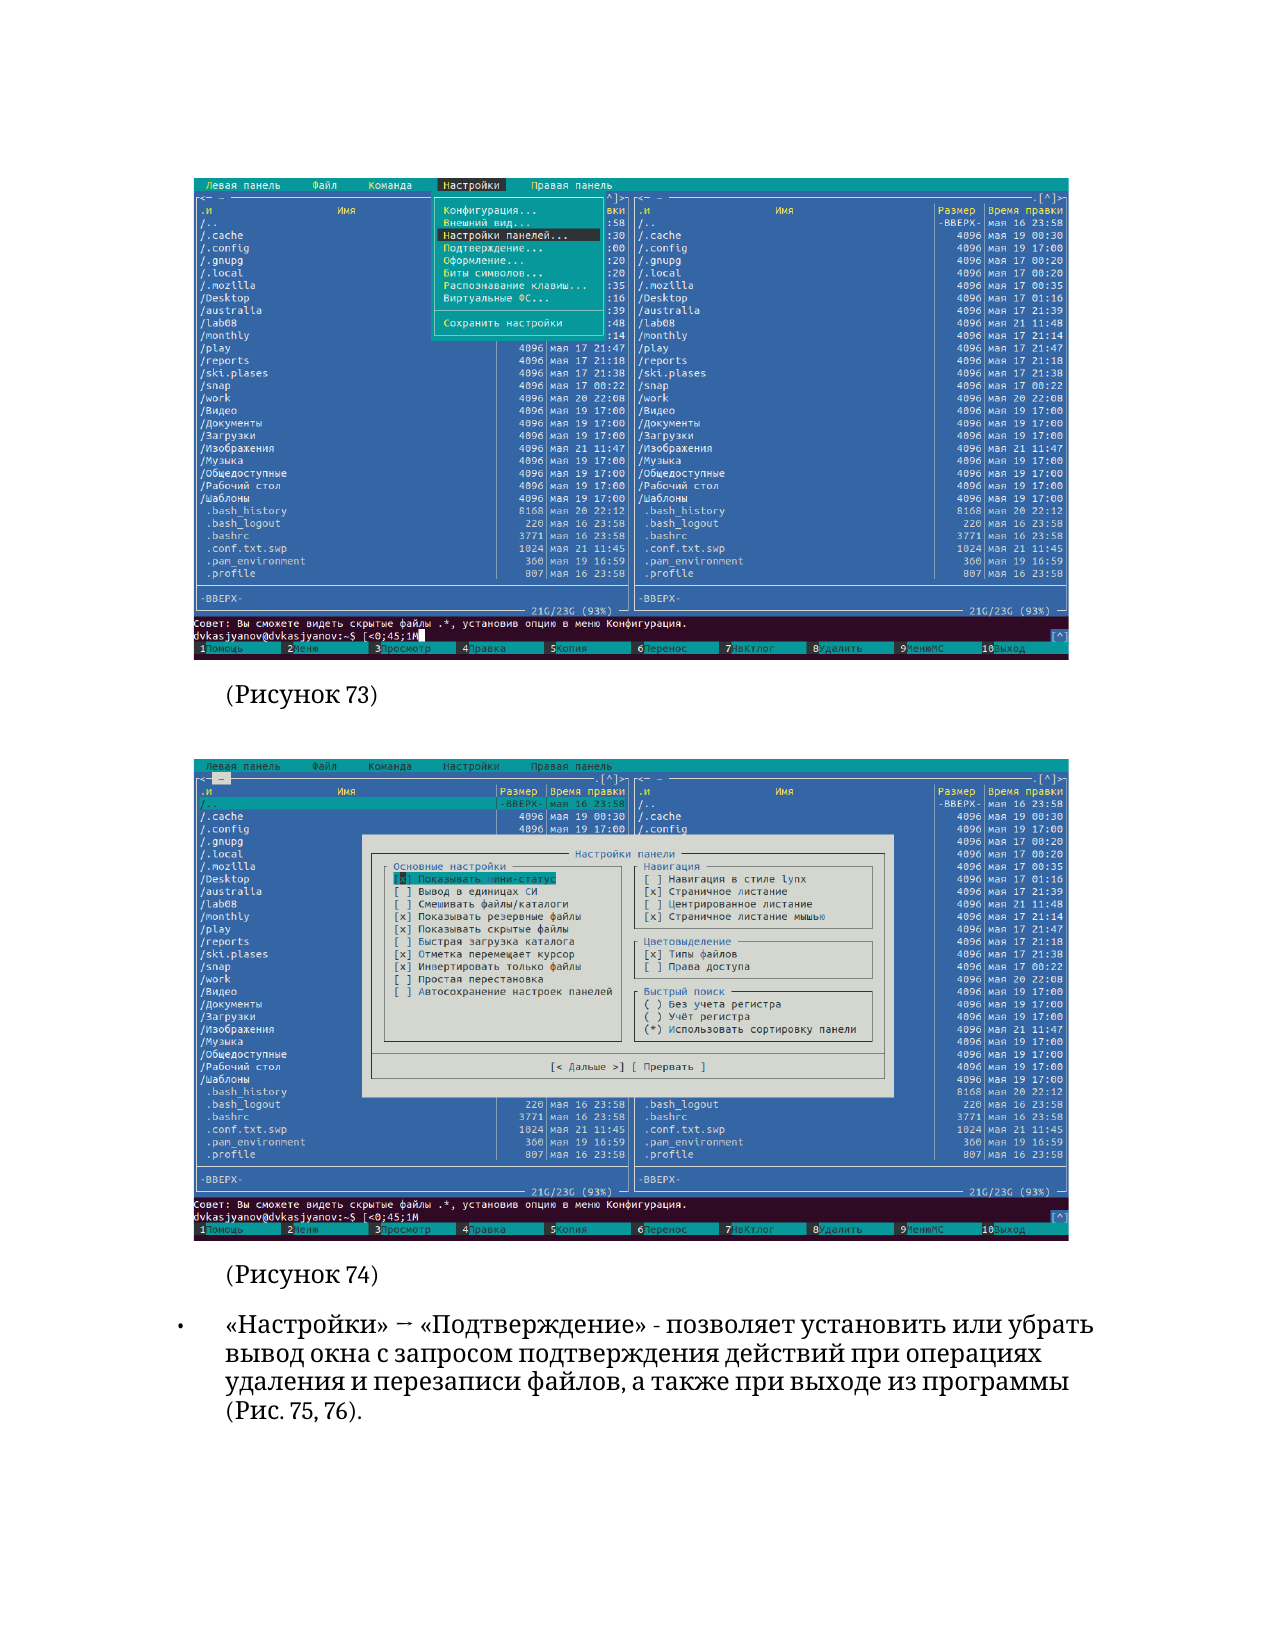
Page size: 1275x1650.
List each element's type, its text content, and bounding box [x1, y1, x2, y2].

list (Рисунок 73) [175, 681, 1125, 709]
list «Настройки» → «Подтверждение» - позволяет установить или убрать вывод окна с запросом подтверждения действий при операциях удаления и перезаписи файлов, а также при выходе из программы (Рис. 75, 76). [175, 1311, 1125, 1426]
picture [193, 759, 1069, 1241]
list (Рисунок 74) [175, 1261, 1125, 1290]
picture [193, 178, 1069, 660]
